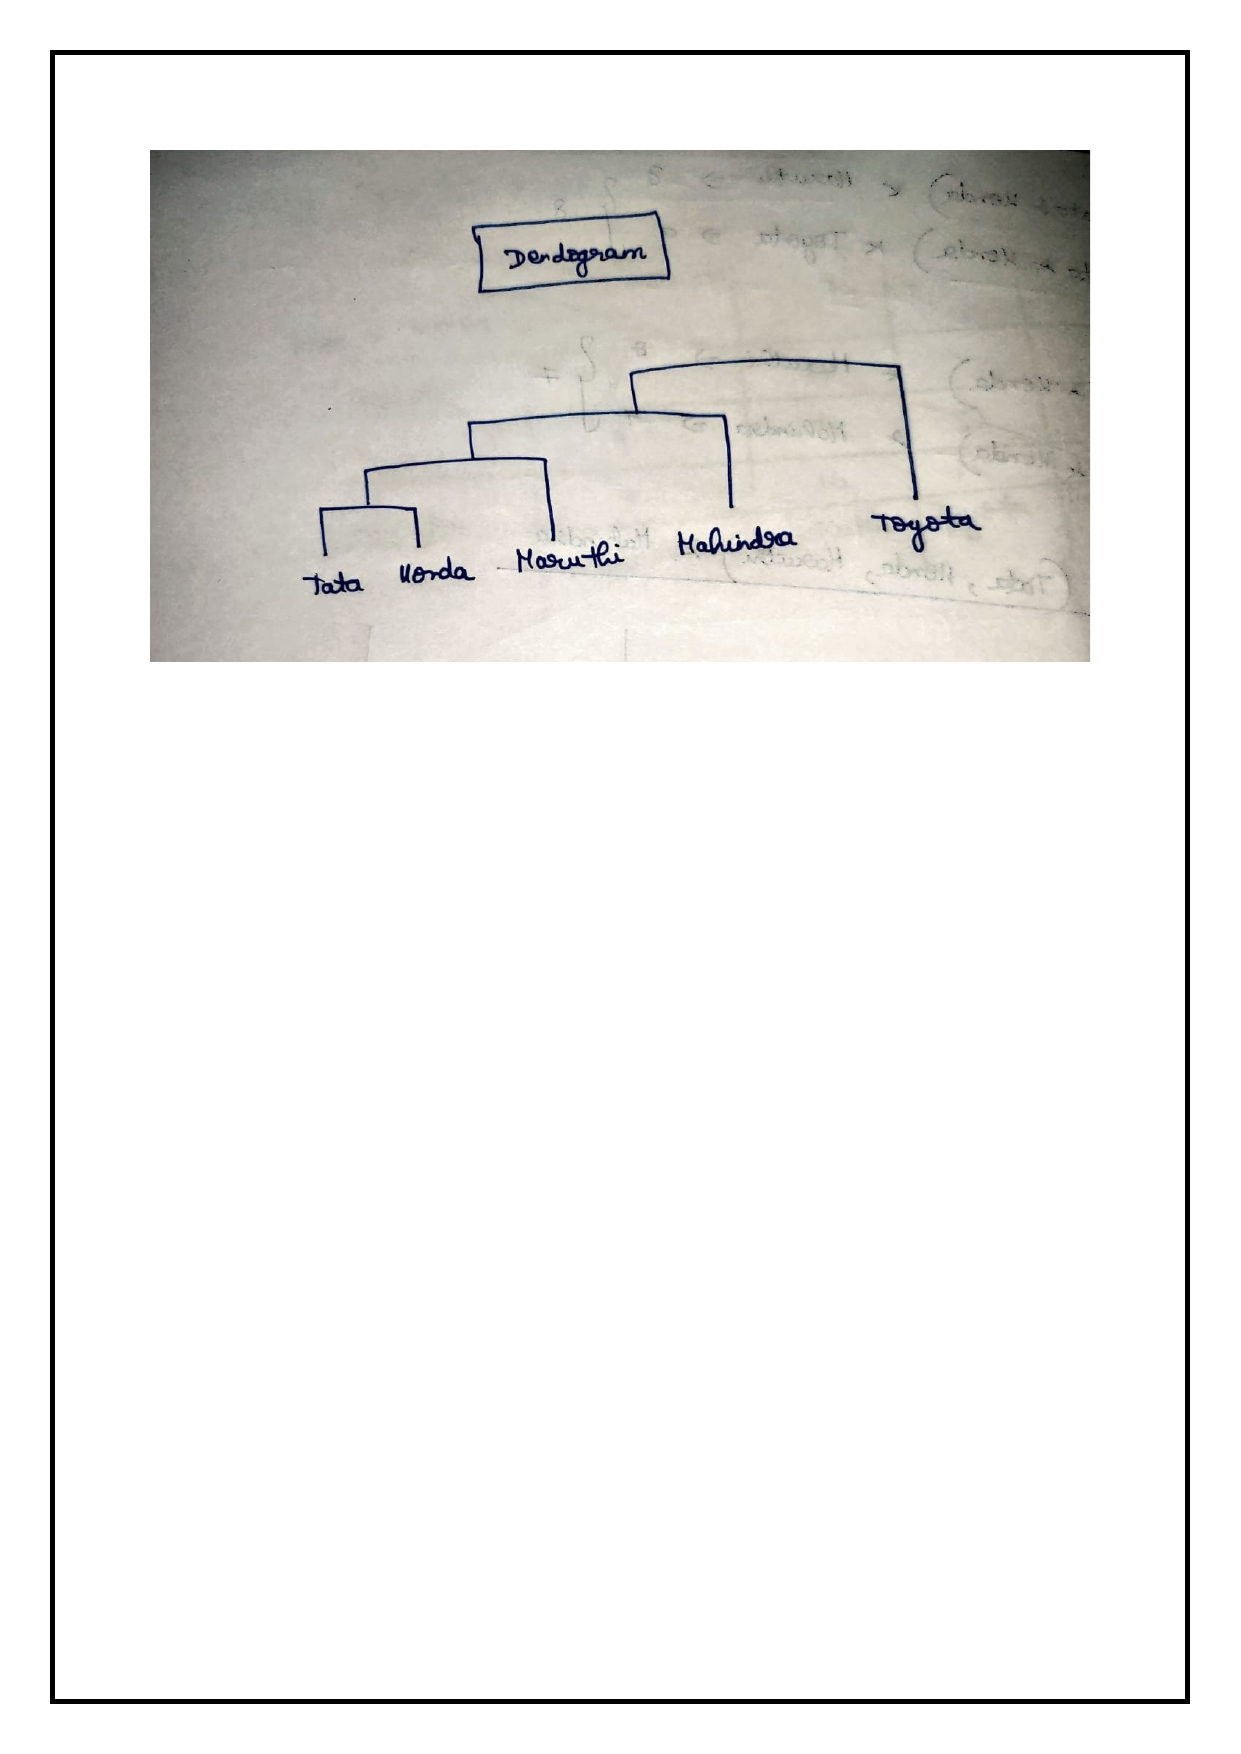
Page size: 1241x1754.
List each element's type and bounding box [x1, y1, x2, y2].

picture [150, 150, 1091, 662]
